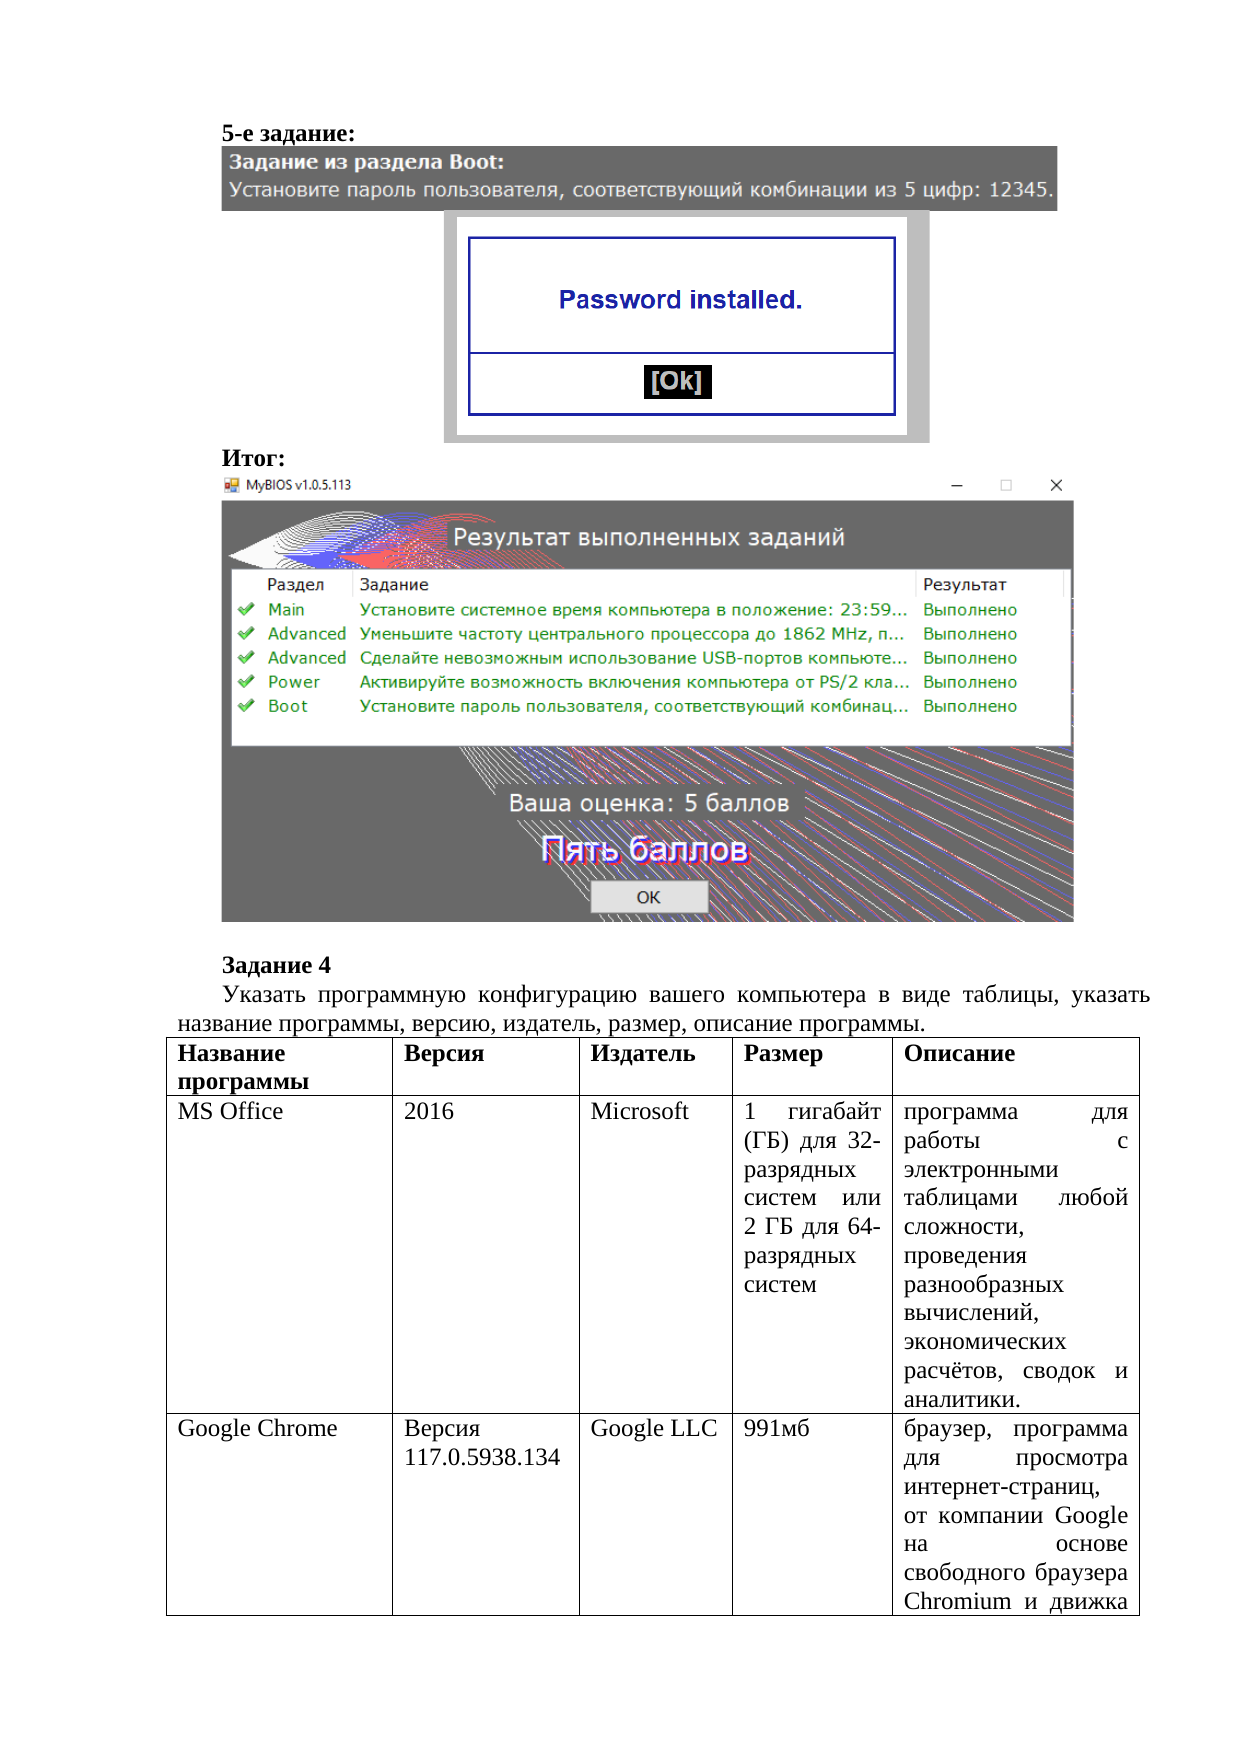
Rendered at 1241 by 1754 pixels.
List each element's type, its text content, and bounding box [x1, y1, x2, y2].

table_cell Microsoft [580, 1096, 732, 1412]
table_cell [893, 1414, 1139, 1615]
picture [221, 146, 1058, 443]
table_cell 991мб [733, 1414, 892, 1615]
table_header Версия [393, 1038, 579, 1095]
table_cell 2016 [393, 1096, 579, 1412]
text Указать программную конфигурацию вашего компьютера в виде таблицы, указать название программы, версию, издатель, размер, описание программы. [177, 979, 1152, 1037]
table_cell 1 гигабайт (ГБ) для 32-разрядных систем или 2 ГБ для 64-разрядных систем [733, 1096, 892, 1412]
text 5-е задание: [177, 118, 1152, 147]
text Задание 4 [177, 950, 1152, 979]
table_cell программа для работы с электронными таблицами любой сложности, проведения разнообразных вычислений, экономических расчётов, сводок и аналитики. [893, 1096, 1139, 1412]
table_header Издатель [580, 1038, 732, 1095]
table_header Описание [893, 1038, 1139, 1095]
picture [221, 471, 1074, 922]
table_cell Google Chrome [167, 1414, 392, 1615]
text Итог: [177, 443, 1152, 472]
table_cell Google LLC [580, 1414, 732, 1615]
table_header Размер [733, 1038, 892, 1095]
table_cell MS Office [167, 1096, 392, 1412]
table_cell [393, 1414, 579, 1615]
table_header Название программы [167, 1038, 392, 1095]
